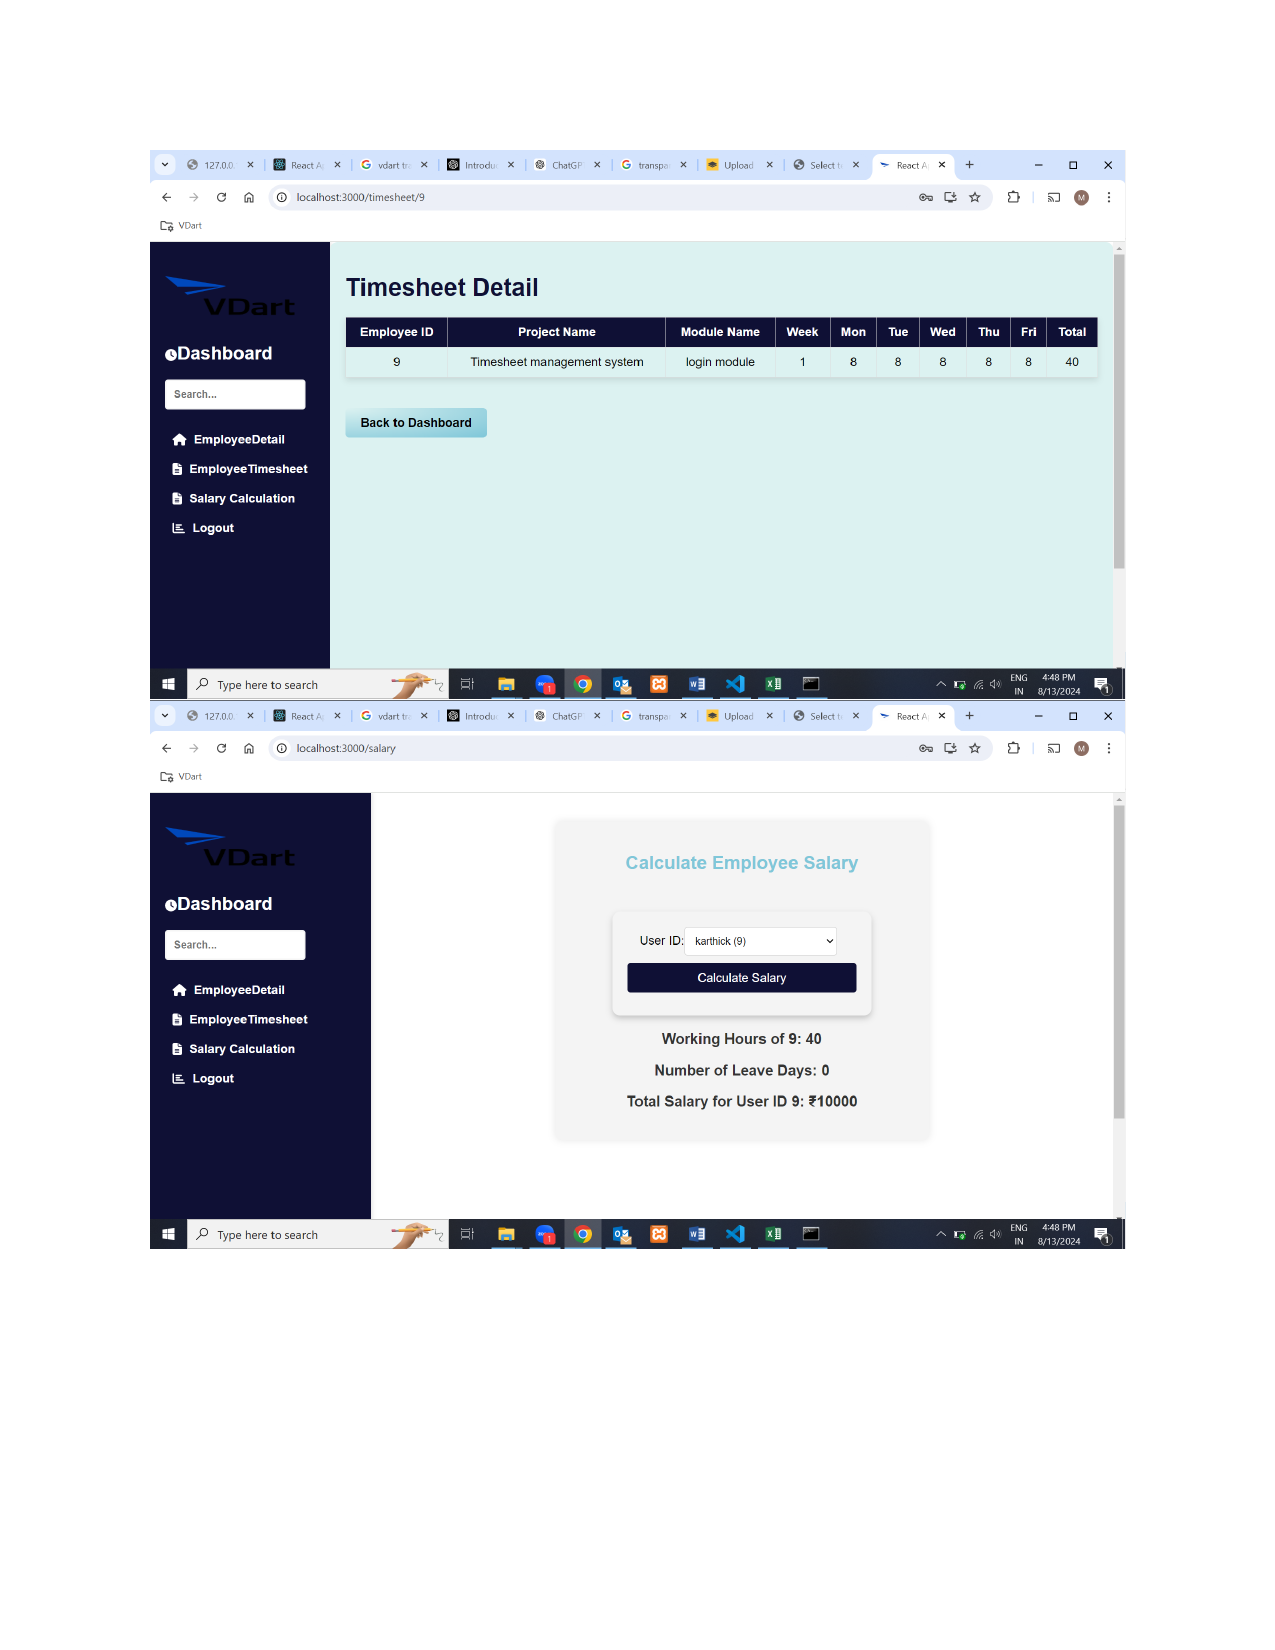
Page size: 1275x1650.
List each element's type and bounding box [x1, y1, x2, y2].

picture [150, 700, 1125, 1249]
picture [150, 150, 1125, 699]
